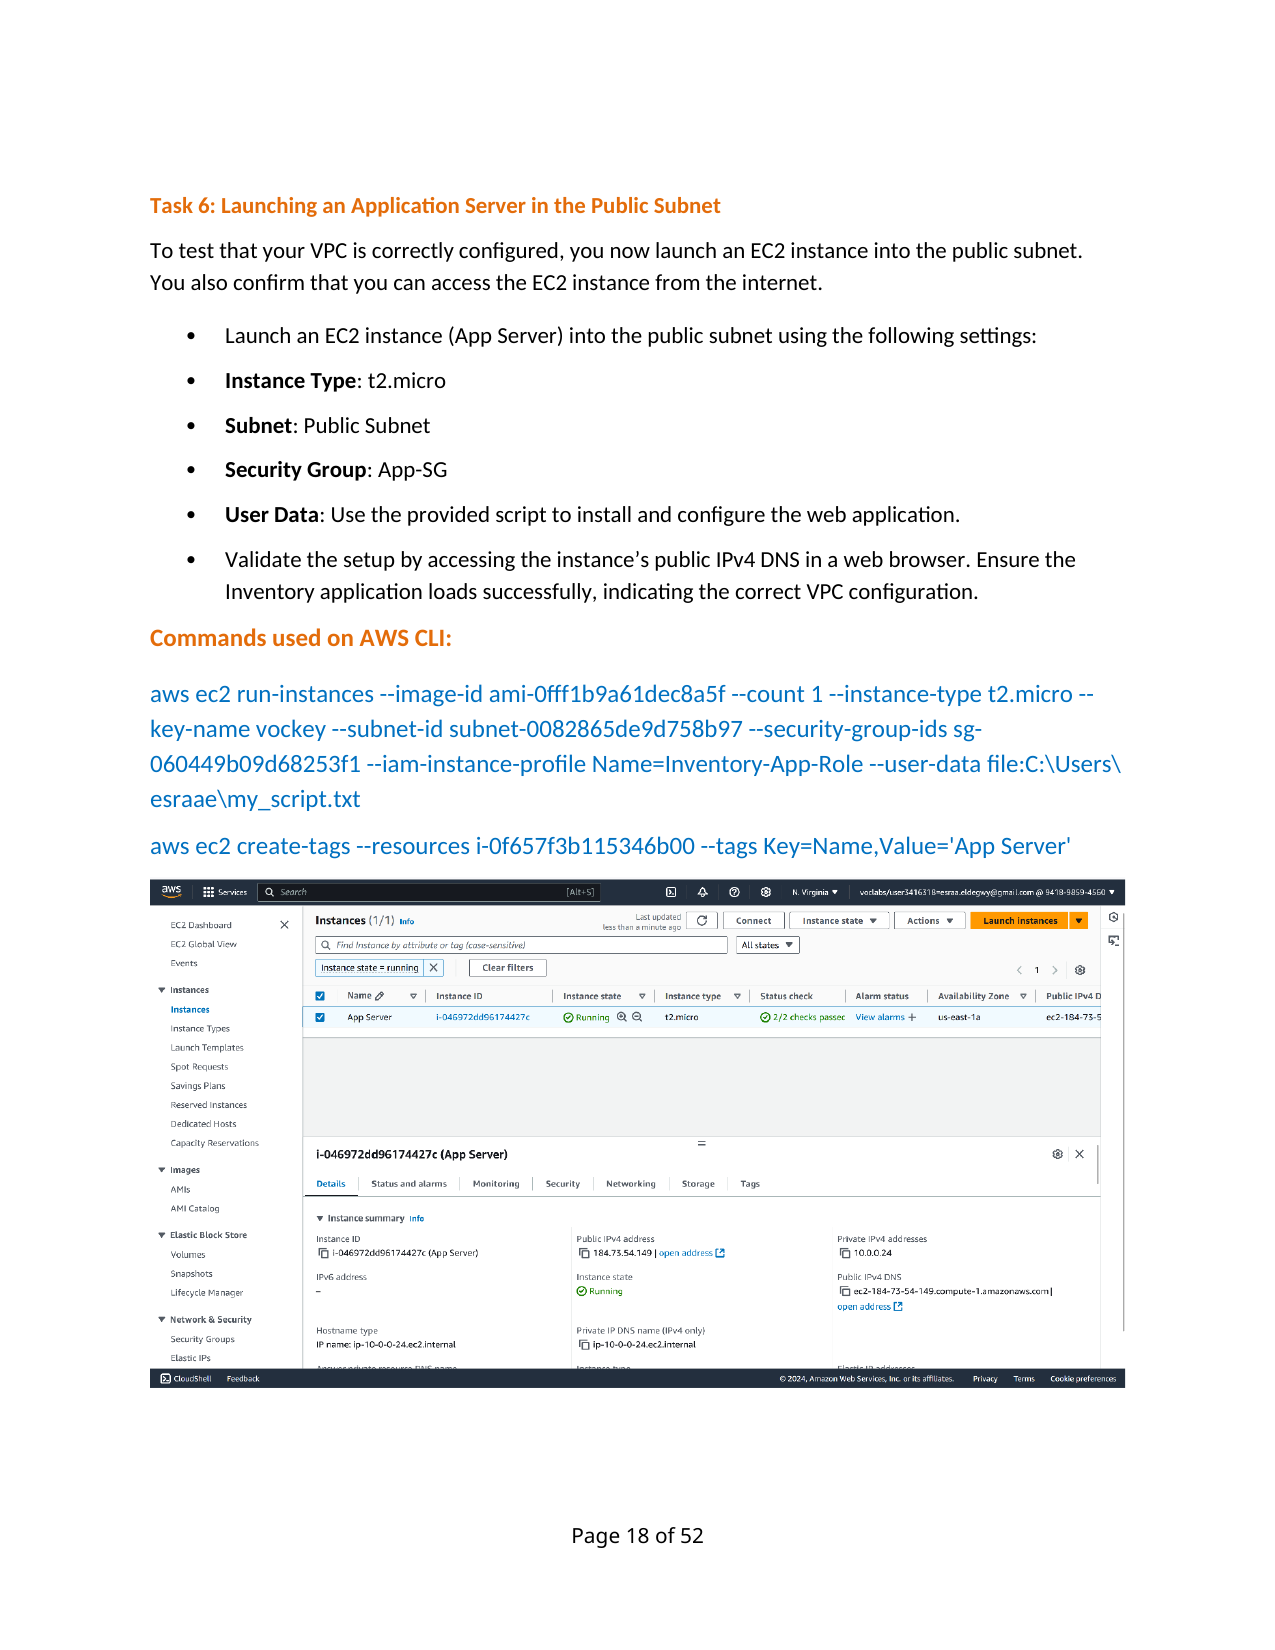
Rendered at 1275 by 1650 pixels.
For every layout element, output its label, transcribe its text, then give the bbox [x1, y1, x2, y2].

text Commands used on AWS CLI: [150, 622, 1125, 652]
text Task 6: Launching an Application Server in the Public Subnet [150, 192, 1125, 220]
text aws ec2 run-instances --image-id ami-0fff1b9a61dec8a5f --count 1 --instance-type t2.micro --key-name vockey --subnet-id subnet-0082865de9d758b97 --security-group-ids sg-060449b09d68253f1 --iam-instance-profile Name=Inventory-App-Role --user-data file:C:\Users\esraae\my_script.txt [150, 678, 1125, 813]
text To test that your VPC is correctly configured, you now launch an EC2 instance into the public subnet. You also confirm that you can access the EC2 instance from the internet. [150, 236, 1125, 297]
list Validate the setup by accessing the instance’s public IPv4 DNS in a web browser. Ensure the Inventory application loads successfully, indicating the correct VPC configuration. [187, 545, 1125, 605]
list Security Group: App-SG [187, 456, 1125, 484]
list User Data: Use the provided script to install and configure the web application. [187, 500, 1125, 528]
picture [150, 877, 1125, 1388]
list Subnet: Public Subnet [187, 411, 1125, 439]
list Launch an EC2 instance (App Server) into the public subnet using the following settings: [187, 322, 1125, 349]
text aws ec2 create-tags --resources i-0f657f3b115346b00 --tags Key=Name,Value='App Server' [150, 830, 1125, 861]
list Instance Type: t2.micro [187, 366, 1125, 394]
